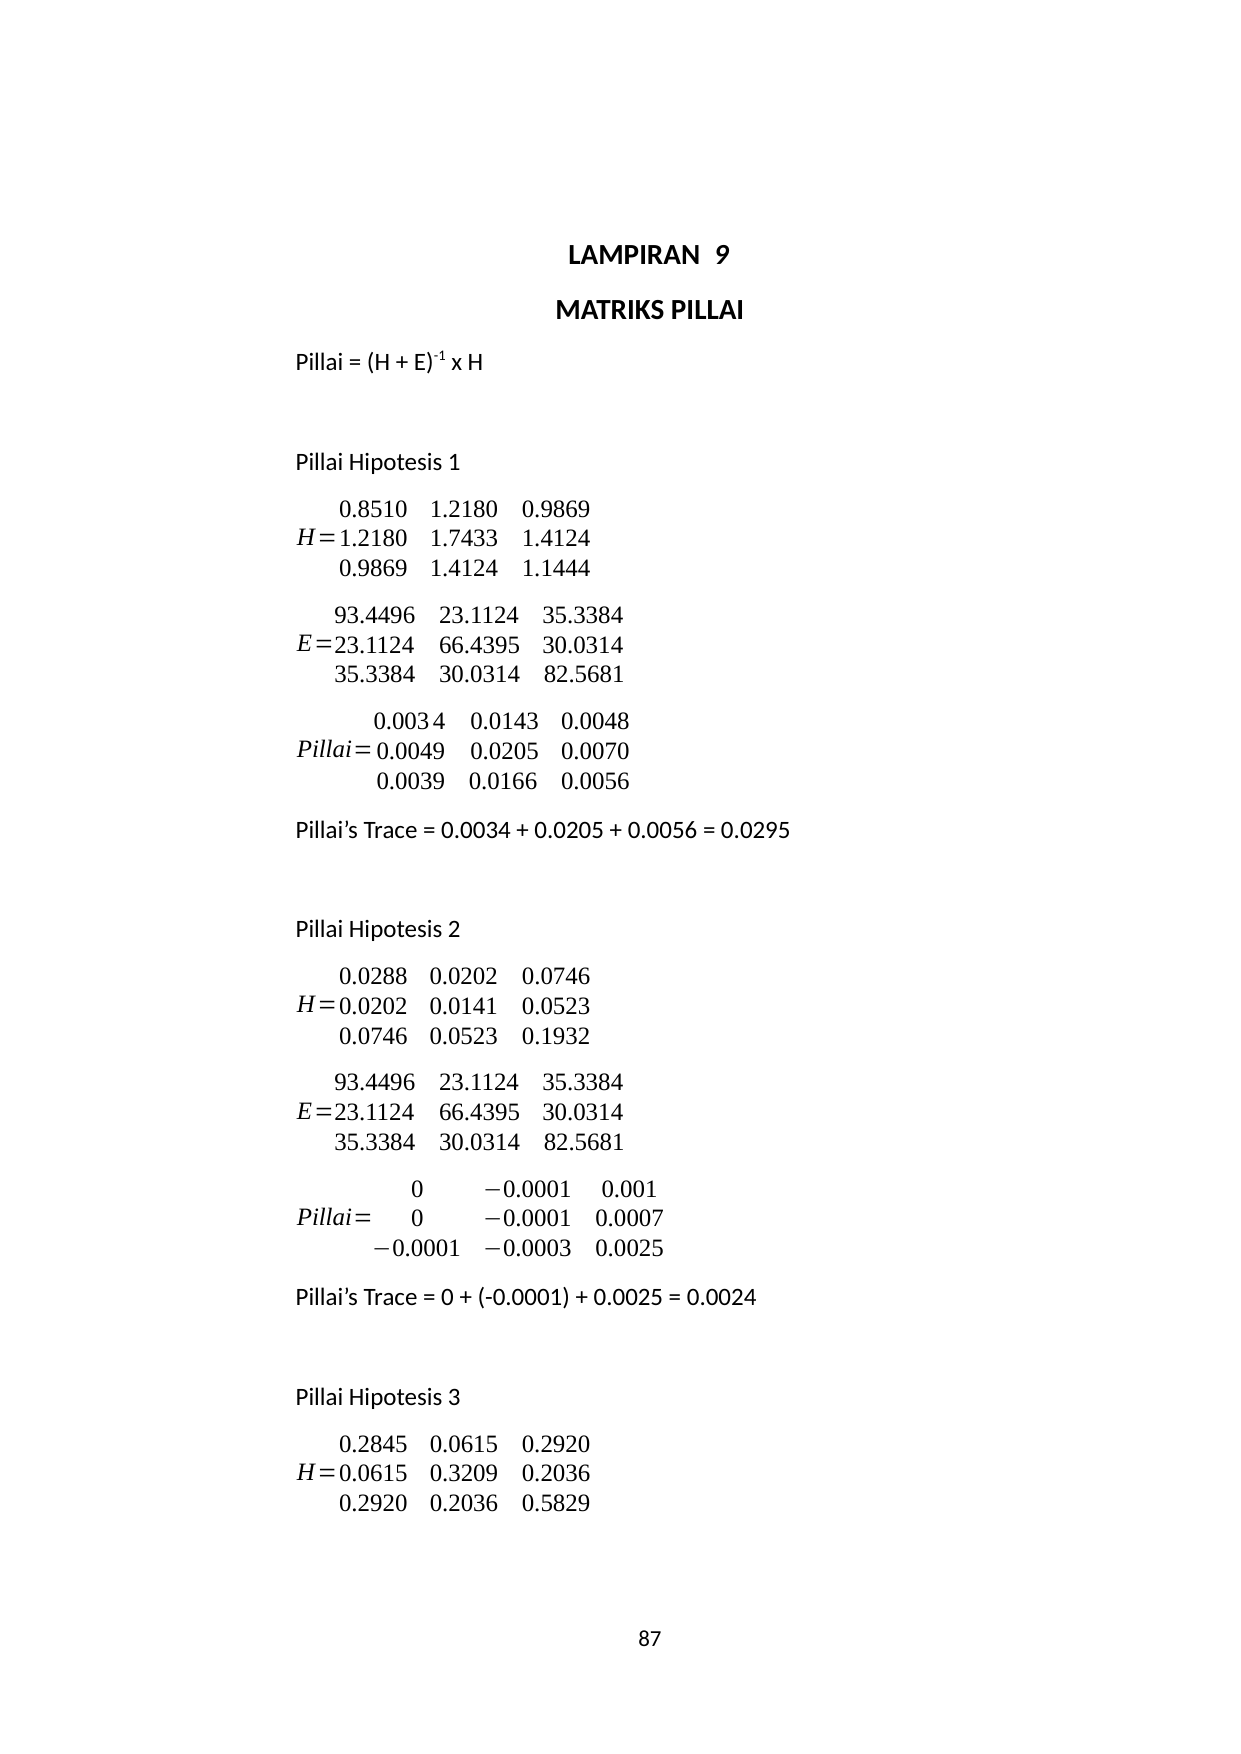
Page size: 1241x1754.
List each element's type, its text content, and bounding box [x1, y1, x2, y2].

text Pillai’s Trace = 0.0034 + 0.0205 + 0.0056 = 0.0295 [236, 814, 1063, 844]
text Pillai’s Trace = 0 + (-0.0001) + 0.0025 = 0.0024 [236, 1281, 1063, 1312]
text Pillai Hipotesis 1 [236, 446, 1063, 476]
text Pillai = (H + E)-1 x H [236, 346, 1063, 377]
text LAMPIRAN 9 [236, 236, 1063, 272]
text Pillai Hipotesis 3 [236, 1381, 1063, 1411]
text MATRIKS PILLAI [236, 291, 1063, 327]
text Pillai Hipotesis 2 [236, 913, 1063, 944]
